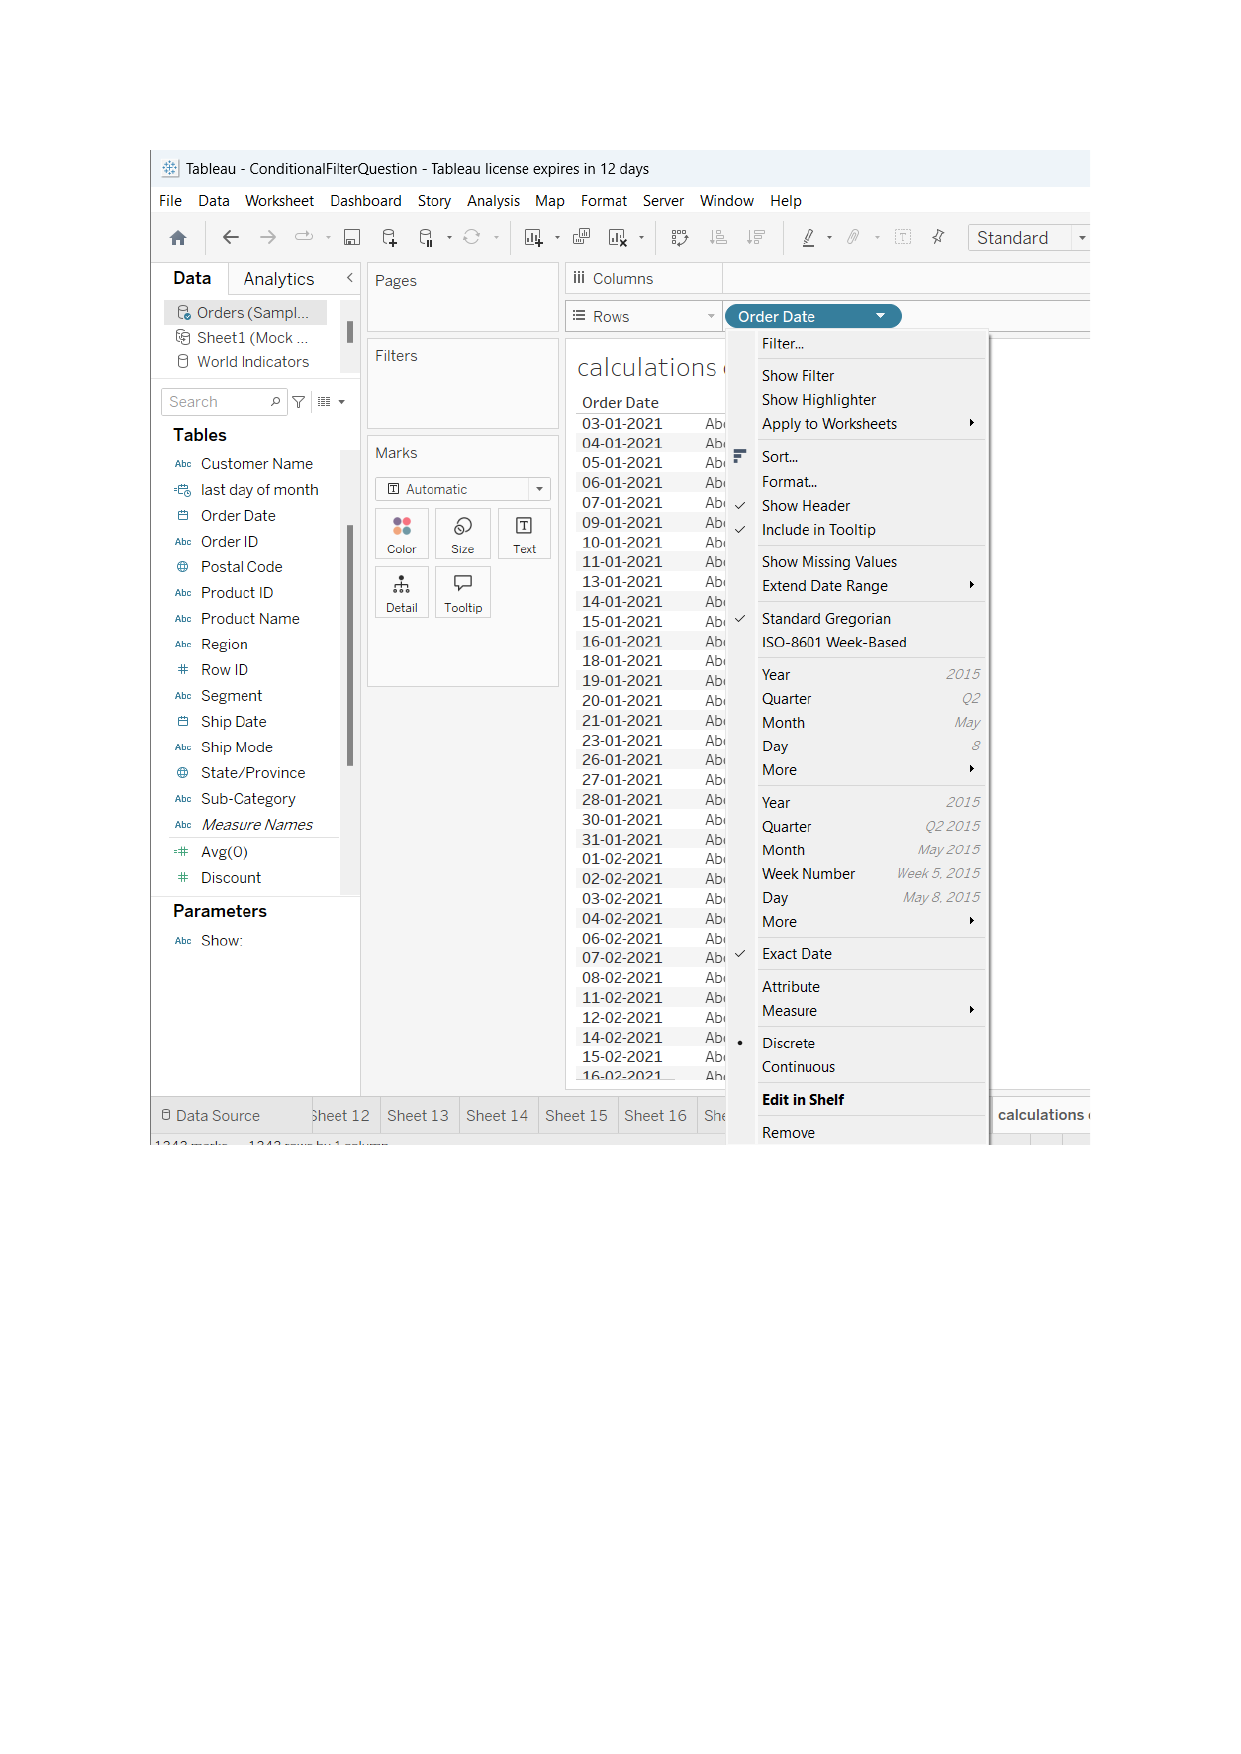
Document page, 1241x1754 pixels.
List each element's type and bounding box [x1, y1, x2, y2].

picture [150, 150, 1091, 1145]
